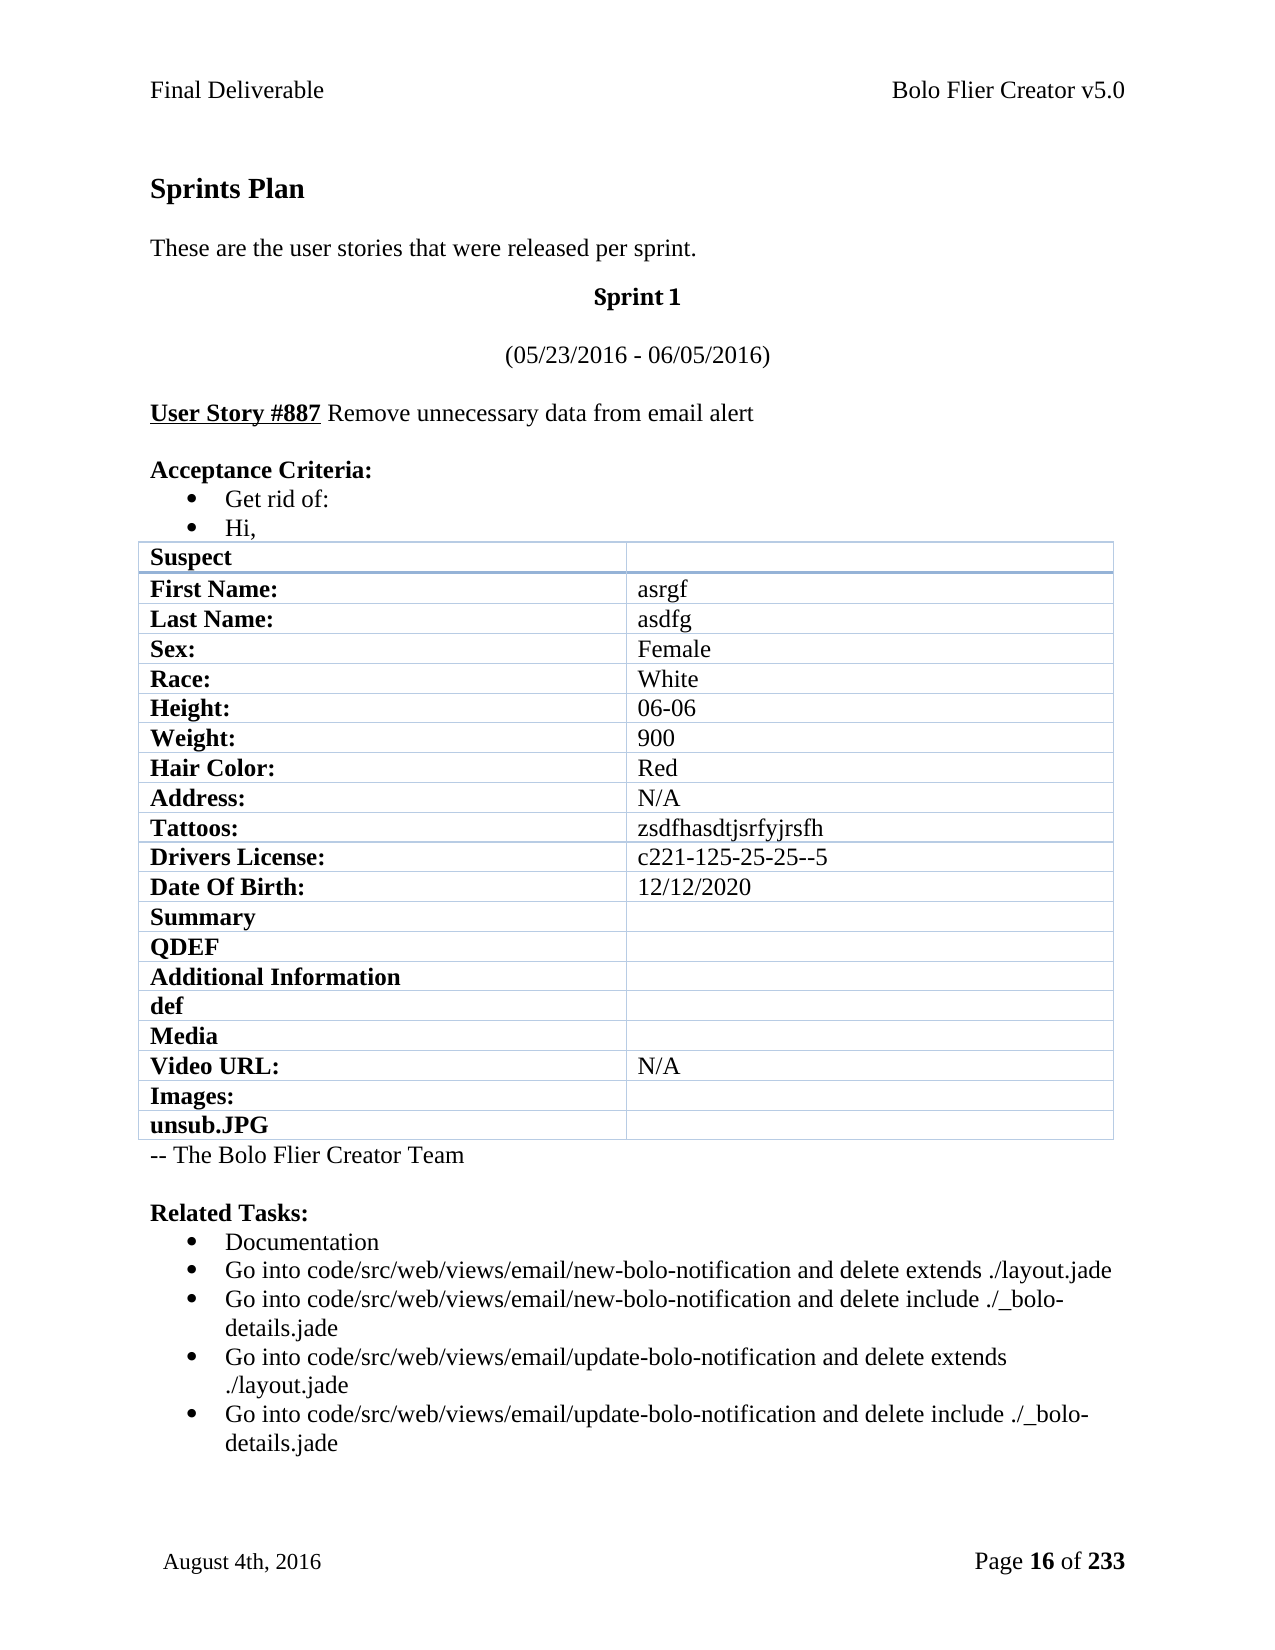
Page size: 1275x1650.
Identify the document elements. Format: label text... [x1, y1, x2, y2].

text (05/23/2016 - 06/05/2016) [150, 340, 1125, 369]
table_cell unsub.JPG [139, 1111, 626, 1139]
subtitle Sprint 1 [150, 283, 1125, 311]
text -- The Bolo Flier Creator Team [150, 1140, 1125, 1169]
list Hi, [187, 513, 1125, 541]
table_cell White [627, 664, 1113, 692]
table_cell Additional Information [139, 962, 626, 990]
table_cell Tattoos: [139, 813, 626, 841]
table_cell Video URL: [139, 1051, 626, 1080]
table_cell Address: [139, 783, 626, 812]
list Documentation [187, 1227, 1125, 1255]
table_header Suspect [139, 543, 626, 571]
table_cell Hair Color: [139, 753, 626, 782]
text User Story #887 Remove unnecessary data from email alert [150, 398, 1125, 426]
list Go into code/src/web/views/email/new-bolo-notification and delete extends ./layout.jade [187, 1255, 1125, 1284]
subtitle Sprints Plan [150, 171, 1125, 204]
table_cell Red [627, 753, 1113, 782]
table_cell [627, 991, 1113, 1020]
table_cell zsdfhasdtjsrfyjrsfh [627, 813, 1113, 841]
list Go into code/src/web/views/email/update-bolo-notification and delete include ./_bolo-details.jade [187, 1399, 1125, 1457]
table_cell asdfg [627, 604, 1113, 633]
table_cell 900 [627, 723, 1113, 752]
table_cell [627, 1021, 1113, 1050]
table_cell [627, 1081, 1113, 1109]
list Go into code/src/web/views/email/new-bolo-notification and delete include ./_bolo-details.jade [187, 1284, 1125, 1342]
table_cell Race: [139, 664, 626, 692]
table_cell N/A [627, 783, 1113, 812]
table_cell [627, 932, 1113, 961]
table_cell Sex: [139, 634, 626, 663]
table_cell c221-125-25-25--5 [627, 843, 1113, 871]
list Get rid of: [187, 484, 1125, 513]
list Go into code/src/web/views/email/update-bolo-notification and delete extends ./layout.jade [187, 1342, 1125, 1399]
table_cell QDEF [139, 932, 626, 961]
table_cell N/A [627, 1051, 1113, 1080]
table_cell Summary [139, 902, 626, 931]
table_cell Female [627, 634, 1113, 663]
table_cell First Name: [139, 574, 626, 603]
table_cell Images: [139, 1081, 626, 1109]
table_cell Weight: [139, 723, 626, 752]
table_cell [627, 962, 1113, 990]
table_cell 12/12/2020 [627, 872, 1113, 901]
table_cell [627, 1111, 1113, 1139]
table_cell [627, 902, 1113, 931]
table_cell Date Of Birth: [139, 872, 626, 901]
table_cell Last Name: [139, 604, 626, 633]
table_cell Media [139, 1021, 626, 1050]
table_cell asrgf [627, 574, 1113, 603]
text Related Tasks: [150, 1198, 1125, 1227]
text These are the user stories that were released per sprint. [150, 233, 1125, 262]
table_cell Height: [139, 694, 626, 722]
table_cell 06-06 [627, 694, 1113, 722]
table_cell def [139, 991, 626, 1020]
table_header [627, 543, 1113, 571]
text Acceptance Criteria: [150, 455, 1125, 484]
table_cell Drivers License: [139, 843, 626, 871]
